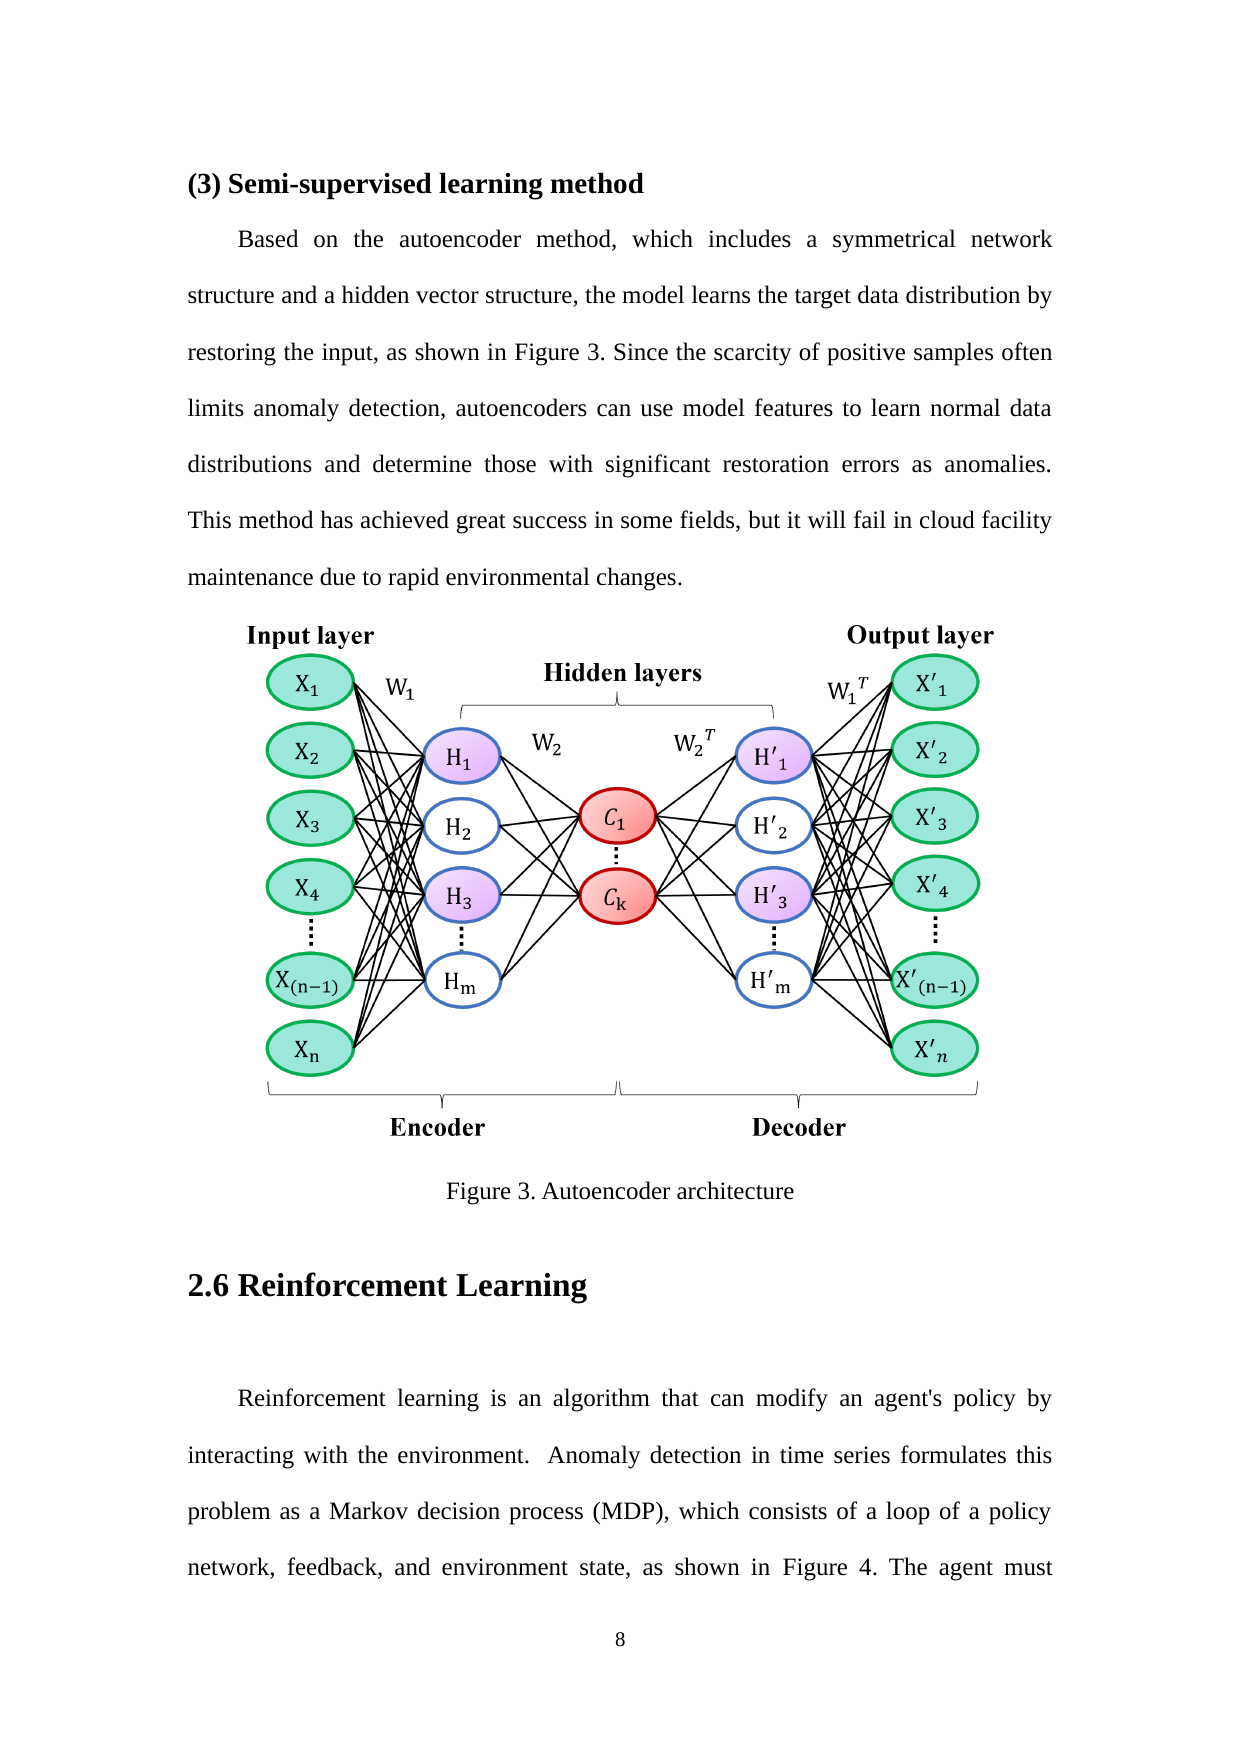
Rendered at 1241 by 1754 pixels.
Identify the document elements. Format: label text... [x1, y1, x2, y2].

subtitle 2.6 Reinforcement Learning [187, 1247, 1053, 1322]
text (3) Semi-supervised learning method [187, 164, 1053, 202]
picture [230, 609, 1010, 1158]
text Based on the autoencoder method, which includes a symmetrical network structure and a hidden vector structure, the model learns the target data distribution by restoring the input, as shown in Figure 3. Since the scarcity of positive samples often limits anomaly detection, autoencoders can use model features to learn normal data distributions and determine those with significant restoration errors as anomalies. This method has achieved great success in some fields, but it will fail in cloud facility maintenance due to rapid environmental changes. [187, 220, 1053, 595]
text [187, 1379, 1053, 1585]
